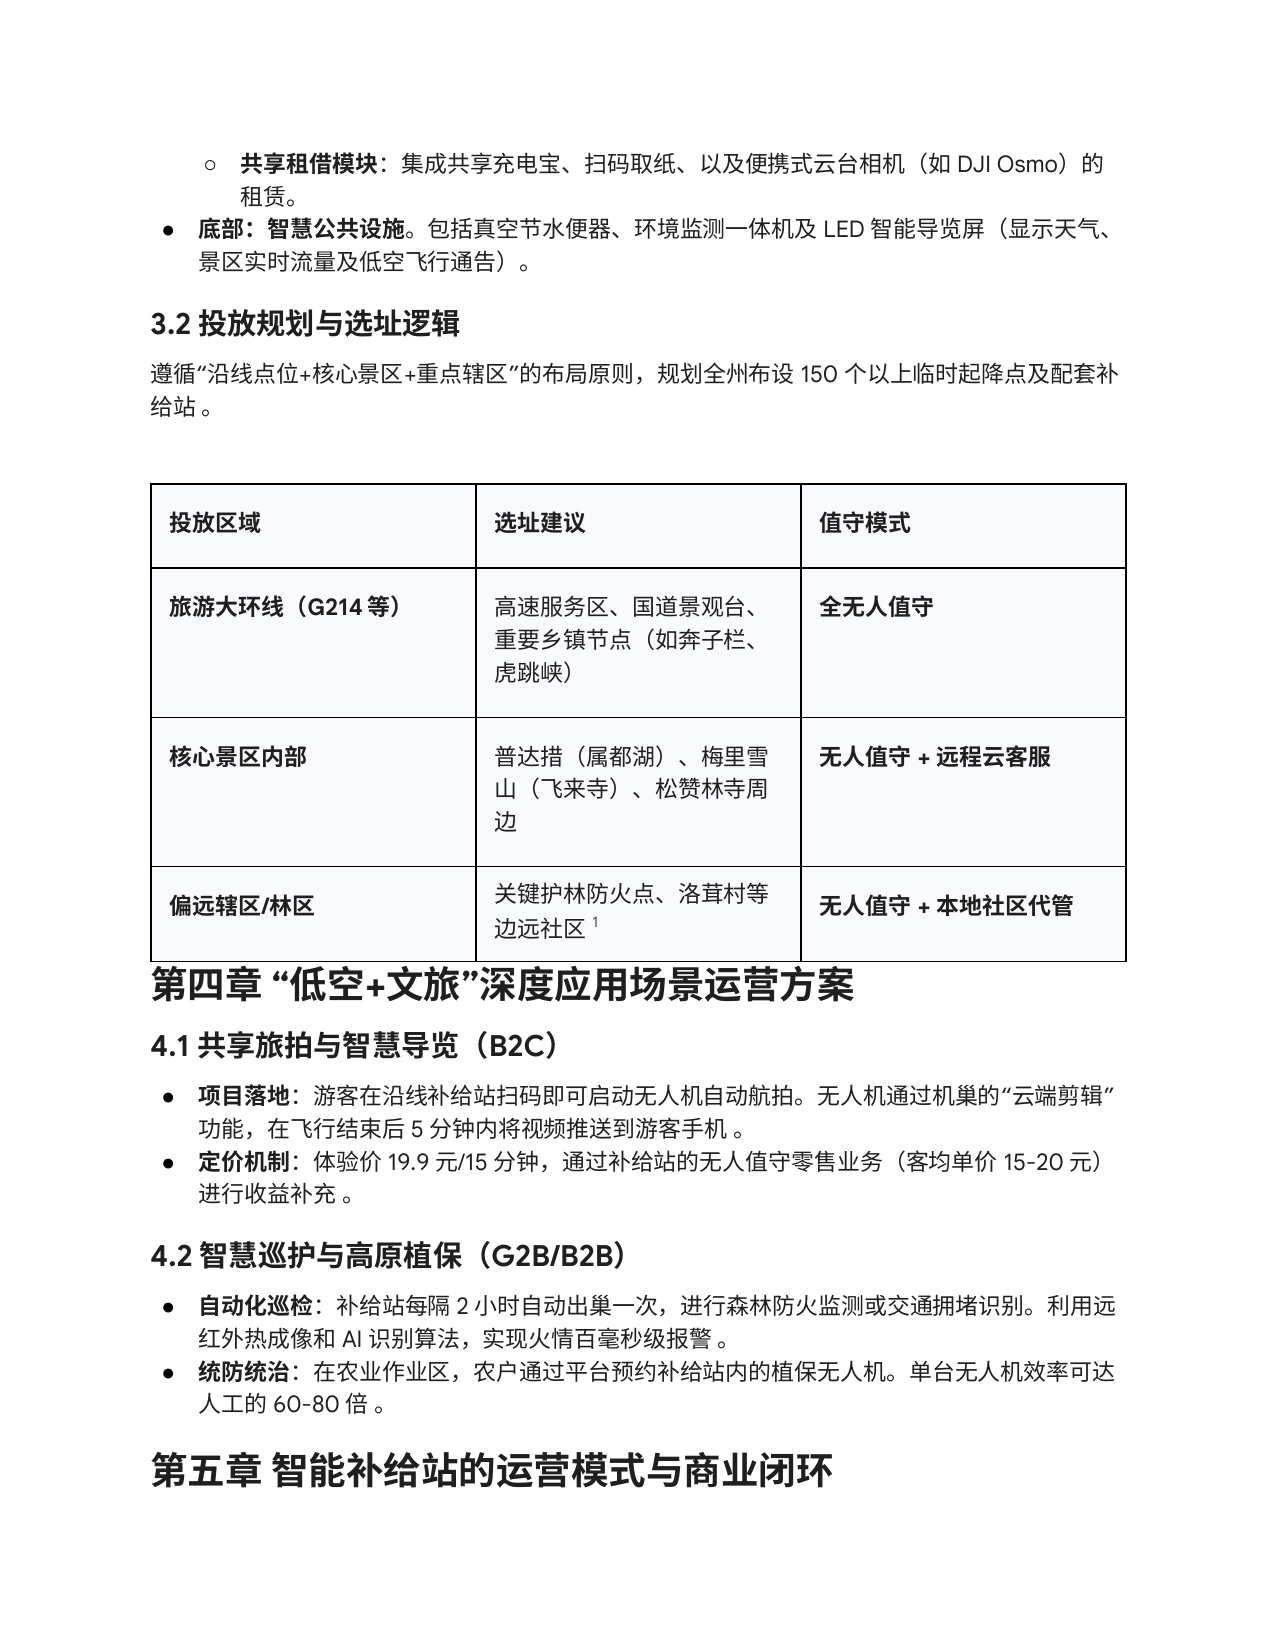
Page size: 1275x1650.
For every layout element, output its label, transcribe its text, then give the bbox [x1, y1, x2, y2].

table_cell 无人值守 + 远程云客服 [802, 718, 1125, 866]
table_header 值守模式 [802, 485, 1125, 567]
table_cell 全无人值守 [802, 569, 1125, 716]
subtitle 第四章 “低空+文旅”深度应用场景运营方案 [150, 962, 1125, 1009]
table_header 选址建议 [477, 485, 800, 567]
subtitle 第五章 智能补给站的运营模式与商业闭环 [150, 1448, 1125, 1495]
subtitle 3.2 投放规划与选址逻辑 [150, 306, 1125, 342]
table_cell 普达措（属都湖）、梅里雪山（飞来寺）、松赞林寺周边 [477, 718, 800, 866]
list 底部：智慧公共设施。包括真空节水便器、环境监测一体机及 LED 智能导览屏（显示天气、景区实时流量及低空飞行通告）。 [161, 215, 1125, 277]
list 共享租借模块：集成共享充电宝、扫码取纸、以及便携式云台相机（如 DJI Osmo）的租赁。 [203, 150, 1125, 211]
list 自动化巡检：补给站每隔 2 小时自动出巢一次，进行森林防火监测或交通拥堵识别。利用远红外热成像和 AI 识别算法，实现火情百毫秒级报警 。 [161, 1292, 1125, 1354]
table_cell 无人值守 + 本地社区代管 [802, 867, 1125, 961]
table_cell 高速服务区、国道景观台、重要乡镇节点（如奔子栏、虎跳峡） [477, 569, 800, 716]
list 定价机制：体验价 19.9 元/15 分钟，通过补给站的无人值守零售业务（客均单价 15-20 元）进行收益补充 。 [161, 1148, 1125, 1209]
list 项目落地：游客在沿线补给站扫码即可启动无人机自动航拍。无人机通过机巢的“云端剪辑”功能，在飞行结束后 5 分钟内将视频推送到游客手机 。 [161, 1082, 1125, 1144]
text 遵循“沿线点位+核心景区+重点辖区”的布局原则，规划全州布设 150 个以上临时起降点及配套补给站 。 [150, 360, 1125, 421]
subtitle 4.1 共享旅拍与智慧导览（B2C） [150, 1028, 1125, 1065]
table_header 投放区域 [152, 485, 475, 567]
table_cell 偏远辖区/林区 [152, 867, 475, 961]
list 统防统治：在农业作业区，农户通过平台预约补给站内的植保无人机。单台无人机效率可达人工的 60-80 倍 。 [161, 1358, 1125, 1419]
subtitle 4.2 智慧巡护与高原植保（G2B/B2B） [150, 1238, 1125, 1275]
table_cell 旅游大环线（G214等） [152, 569, 475, 716]
table_cell 核心景区内部 [152, 718, 475, 866]
table_cell 关键护林防火点、洛茸村等边远社区 1 [477, 867, 800, 961]
